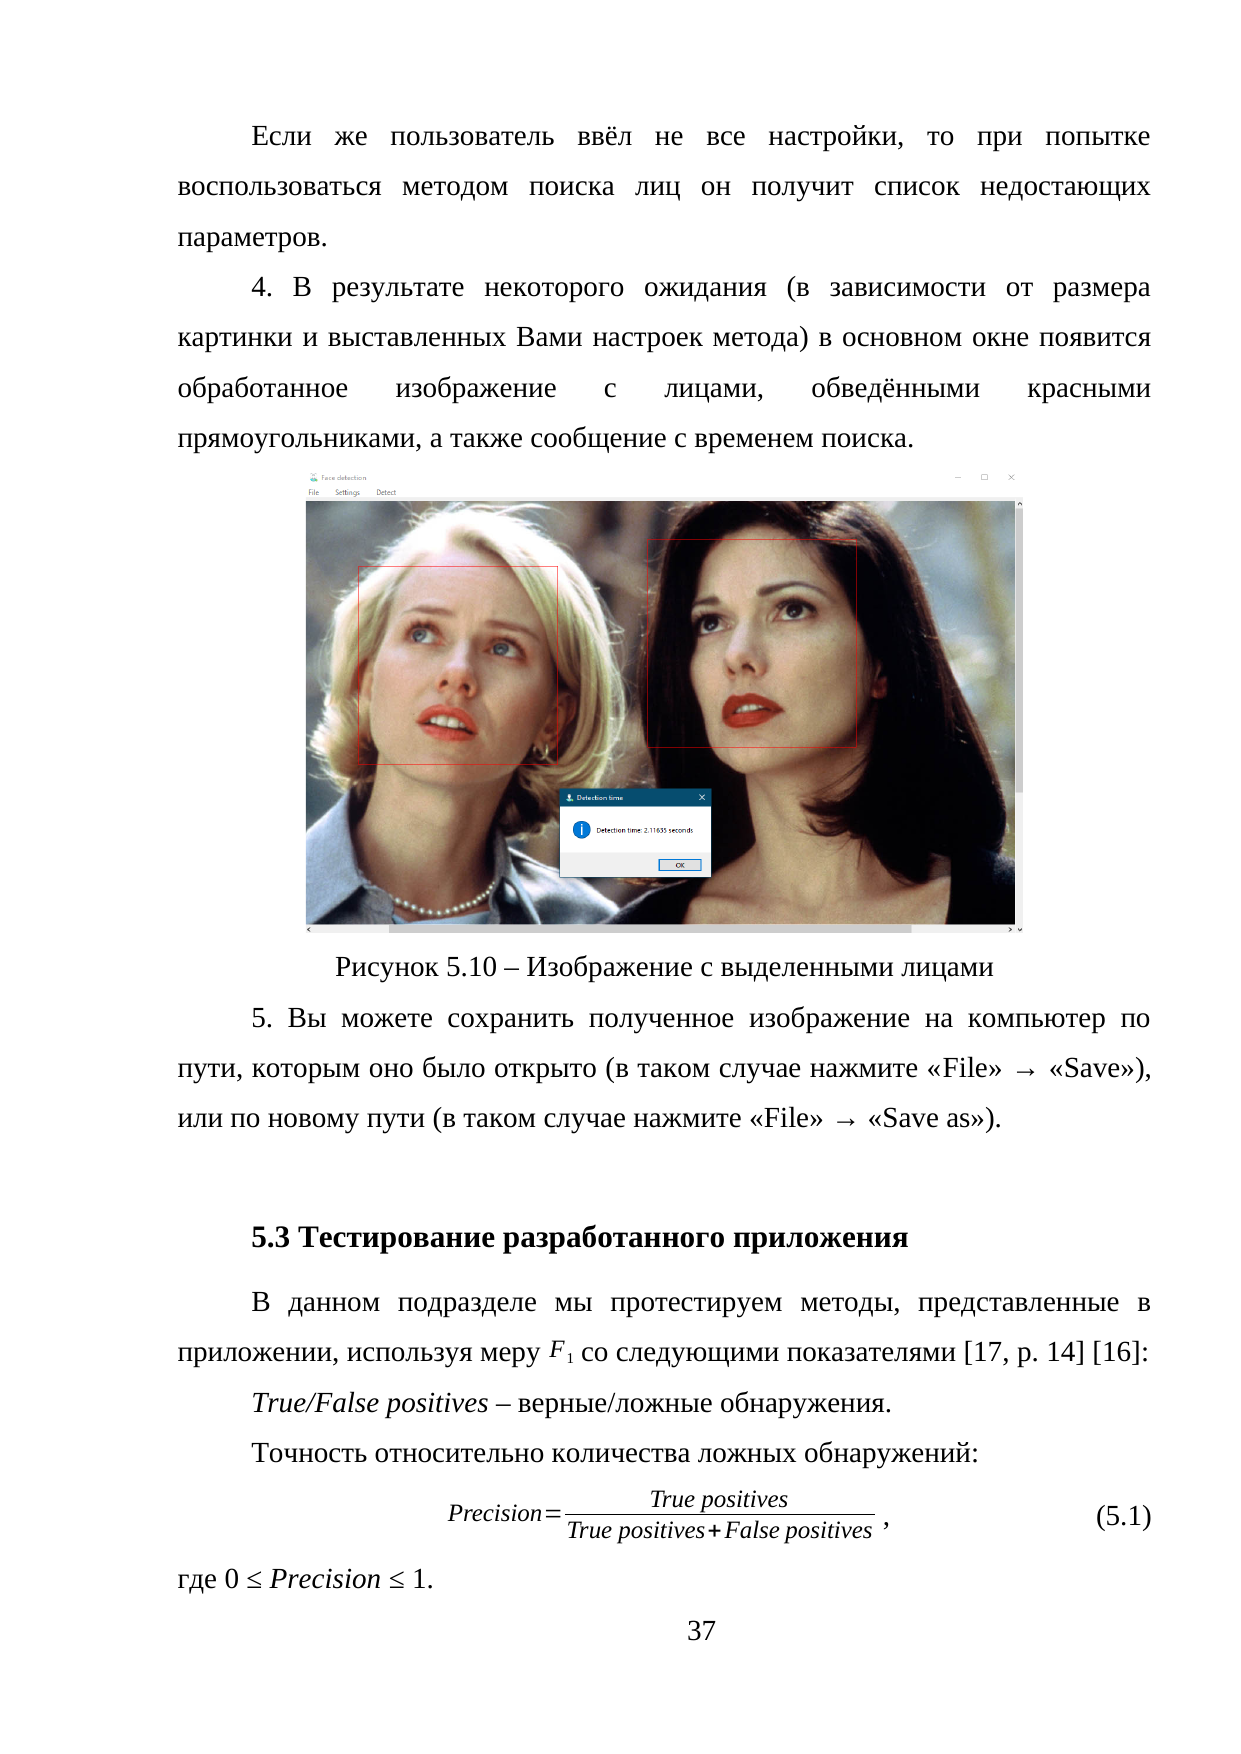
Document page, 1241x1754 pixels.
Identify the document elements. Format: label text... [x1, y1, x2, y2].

subtitle 5.3 Тестирование разработанного приложения [177, 1218, 1152, 1254]
text True/False positives – верные/ложные обнаружения. [177, 1385, 1152, 1418]
text , (5.1) [177, 1485, 1152, 1544]
picture [305, 470, 1023, 933]
text В данном подразделе мы протестируем методы, представленные в приложении, используя меру со следующими показателями [17, p. 14] [16]: [177, 1284, 1152, 1368]
text Если же пользователь ввёл не все настройки, то при попытке воспользоваться методом поиска лиц он получит список недостающих параметров. [177, 118, 1152, 252]
text Рисунок 5.10 – Изображение с выделенными лицами [177, 949, 1152, 983]
text 5. Вы можете сохранить полученное изображение на компьютер по пути, которым оно было открыто (в таком случае нажмите «File» → «Save»), или по новому пути (в таком случае нажмите «File» → «Save as»). [177, 1000, 1152, 1134]
text 4. В результате некоторого ожидания (в зависимости от размера картинки и выставленных Вами настроек метода) в основном окне появится обработанное изображение с лицами, обведёнными красными прямоугольниками, а также сообщение с временем поиска. [177, 269, 1152, 453]
text где 0 ≤ Precision ≤ 1. [177, 1561, 1152, 1595]
text Точность относительно количества ложных обнаружений: [177, 1435, 1152, 1469]
